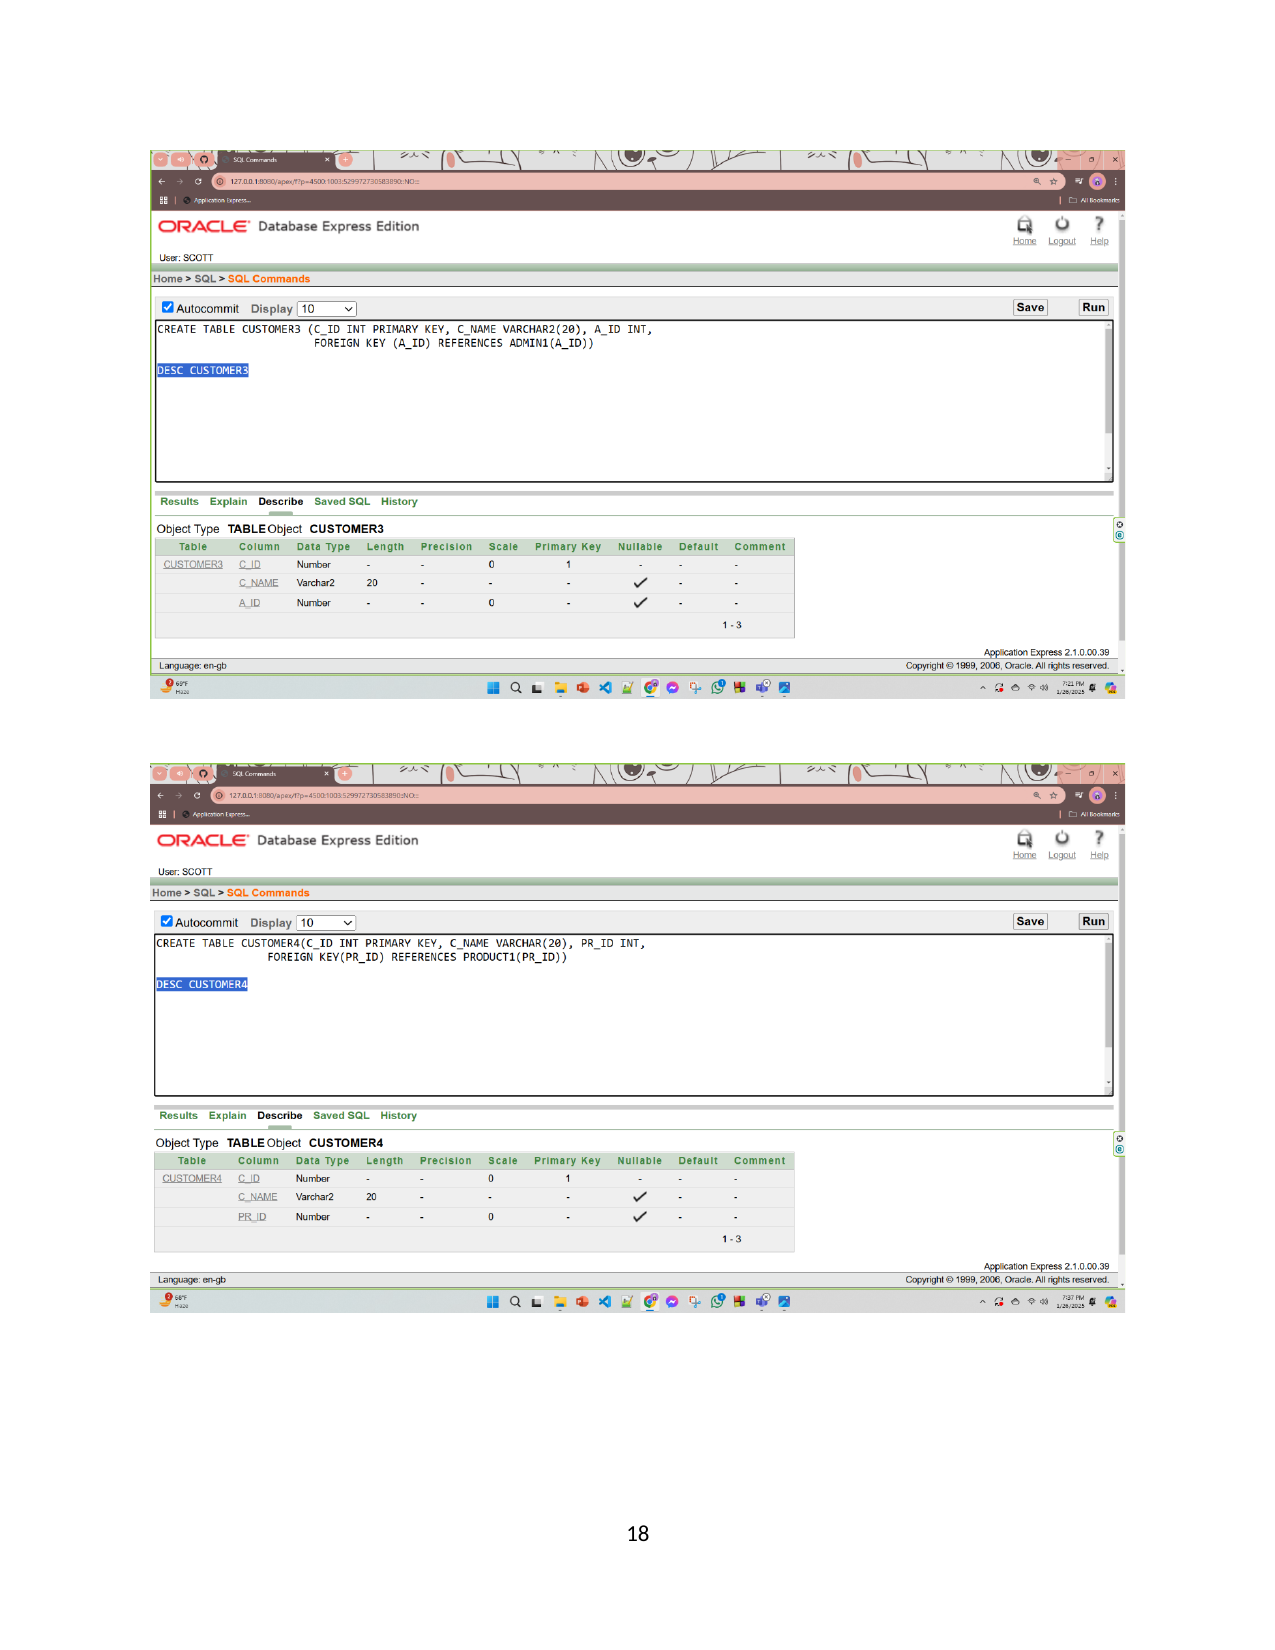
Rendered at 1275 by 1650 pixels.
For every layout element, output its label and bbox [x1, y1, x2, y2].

picture [150, 763, 1125, 1313]
picture [150, 150, 1125, 699]
